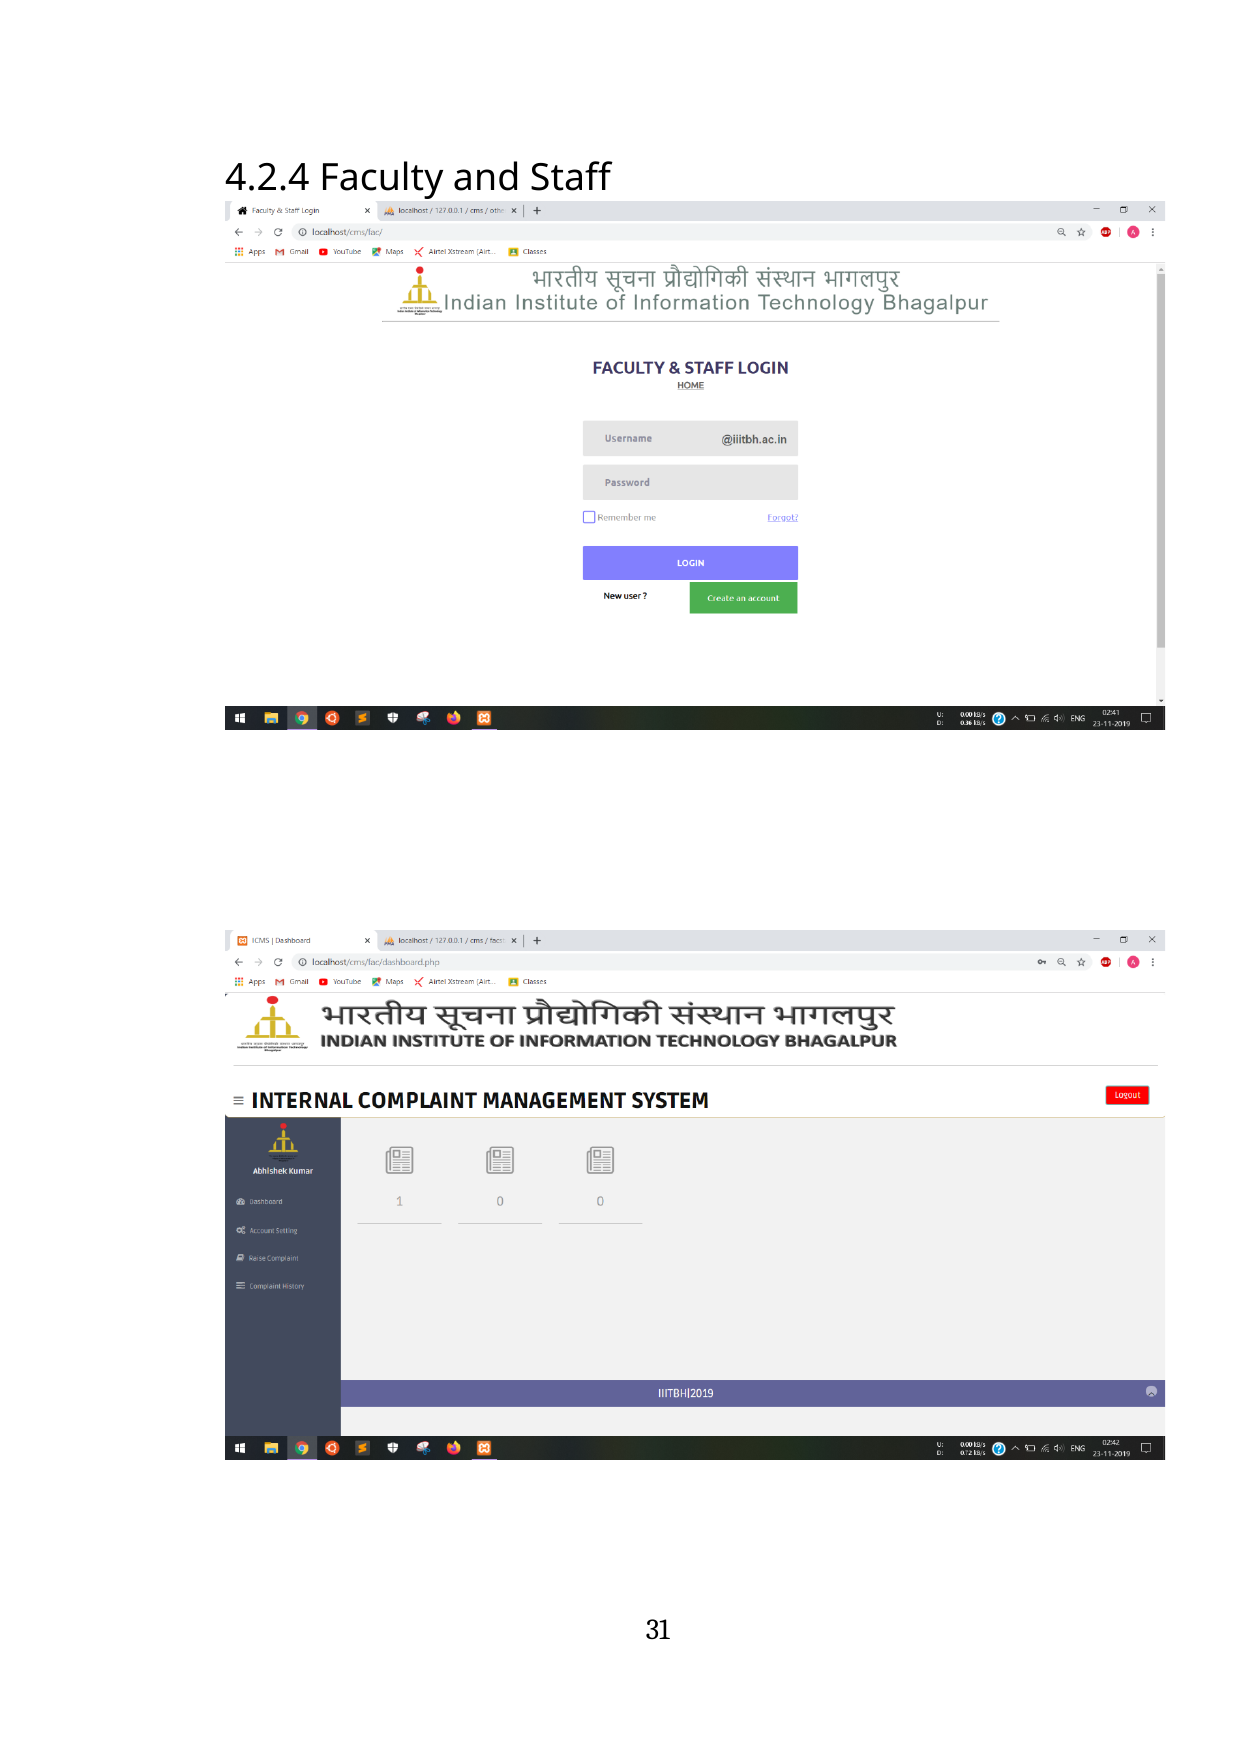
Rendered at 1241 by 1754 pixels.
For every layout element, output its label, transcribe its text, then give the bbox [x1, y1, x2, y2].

subtitle 4.2.4 Faculty and Staff [225, 150, 1090, 201]
picture [225, 930, 1166, 1460]
picture [225, 201, 1166, 730]
